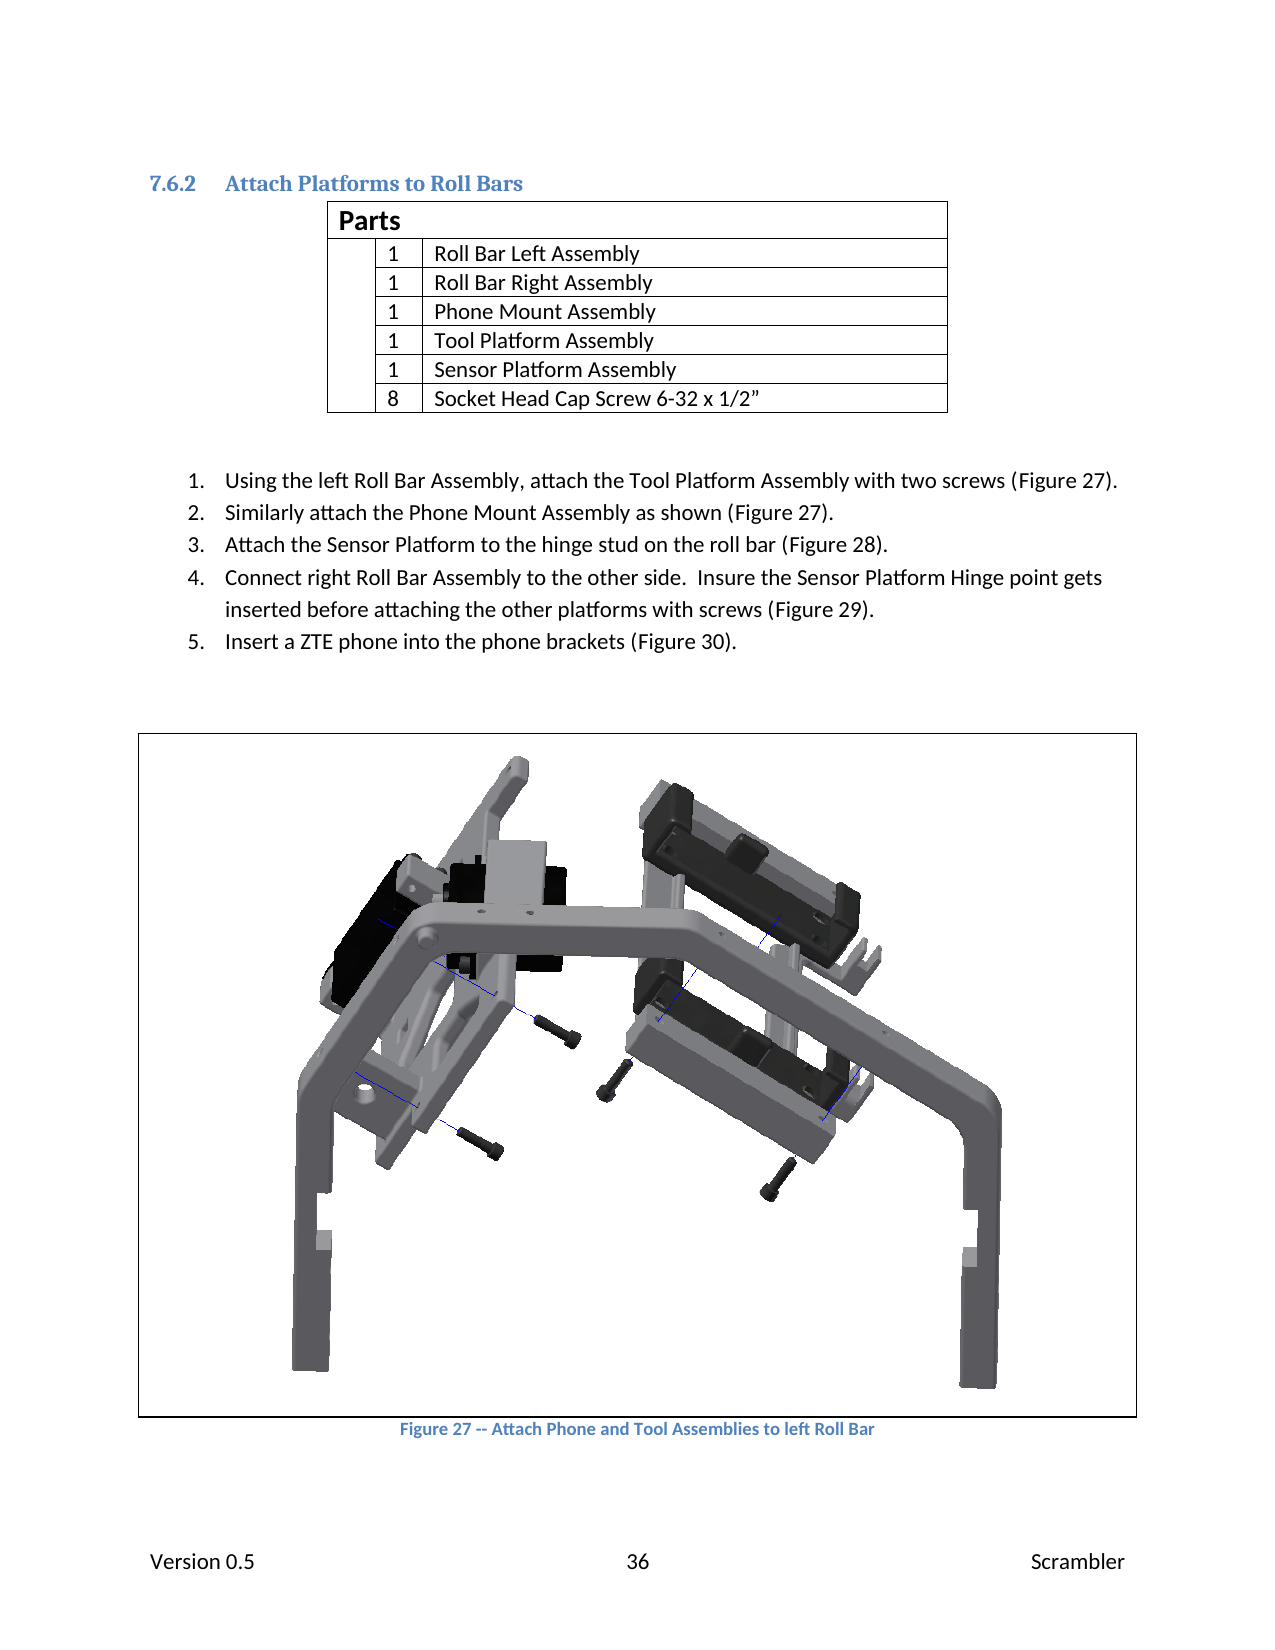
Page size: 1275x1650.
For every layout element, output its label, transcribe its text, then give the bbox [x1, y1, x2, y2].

table_cell 1 [376, 268, 422, 296]
table_cell [328, 239, 375, 412]
list Connect right Roll Bar Assembly to the other side. Insure the Sensor Platform Hinge point gets inserted before attaching the other platforms with screws (Figure 29). [187, 563, 1125, 623]
table_header Parts [328, 202, 947, 238]
table_cell Sensor Platform Assembly [423, 355, 947, 383]
table_header [139, 734, 150, 1416]
table_cell 1 [376, 355, 422, 383]
table_cell Tool Platform Assembly [423, 326, 947, 354]
table_cell Roll Bar Right Assembly [423, 268, 947, 296]
table_header [1125, 734, 1136, 1416]
list Similarly attach the Phone Mount Assembly as shown (Figure 27). [187, 498, 1125, 526]
list Using the left Roll Bar Assembly, attach the Tool Platform Assembly with two screws (Figure 27). [187, 466, 1125, 494]
subtitle Attach Platforms to Roll Bars [150, 171, 1125, 197]
table_cell 1 [376, 239, 422, 267]
table_cell 8 [376, 384, 422, 412]
table_cell Roll Bar Left Assembly [423, 239, 947, 267]
picture [150, 734, 1125, 1417]
table_cell 1 [376, 297, 422, 325]
table_cell Phone Mount Assembly [423, 297, 947, 325]
list Insert a ZTE phone into the phone brackets (Figure 30). [187, 627, 1125, 655]
table_cell Socket Head Cap Screw 6-32 x 1/2” [423, 384, 947, 412]
list Attach the Sensor Platform to the hinge stud on the roll bar (Figure 28). [187, 531, 1125, 558]
table_cell 1 [376, 326, 422, 354]
